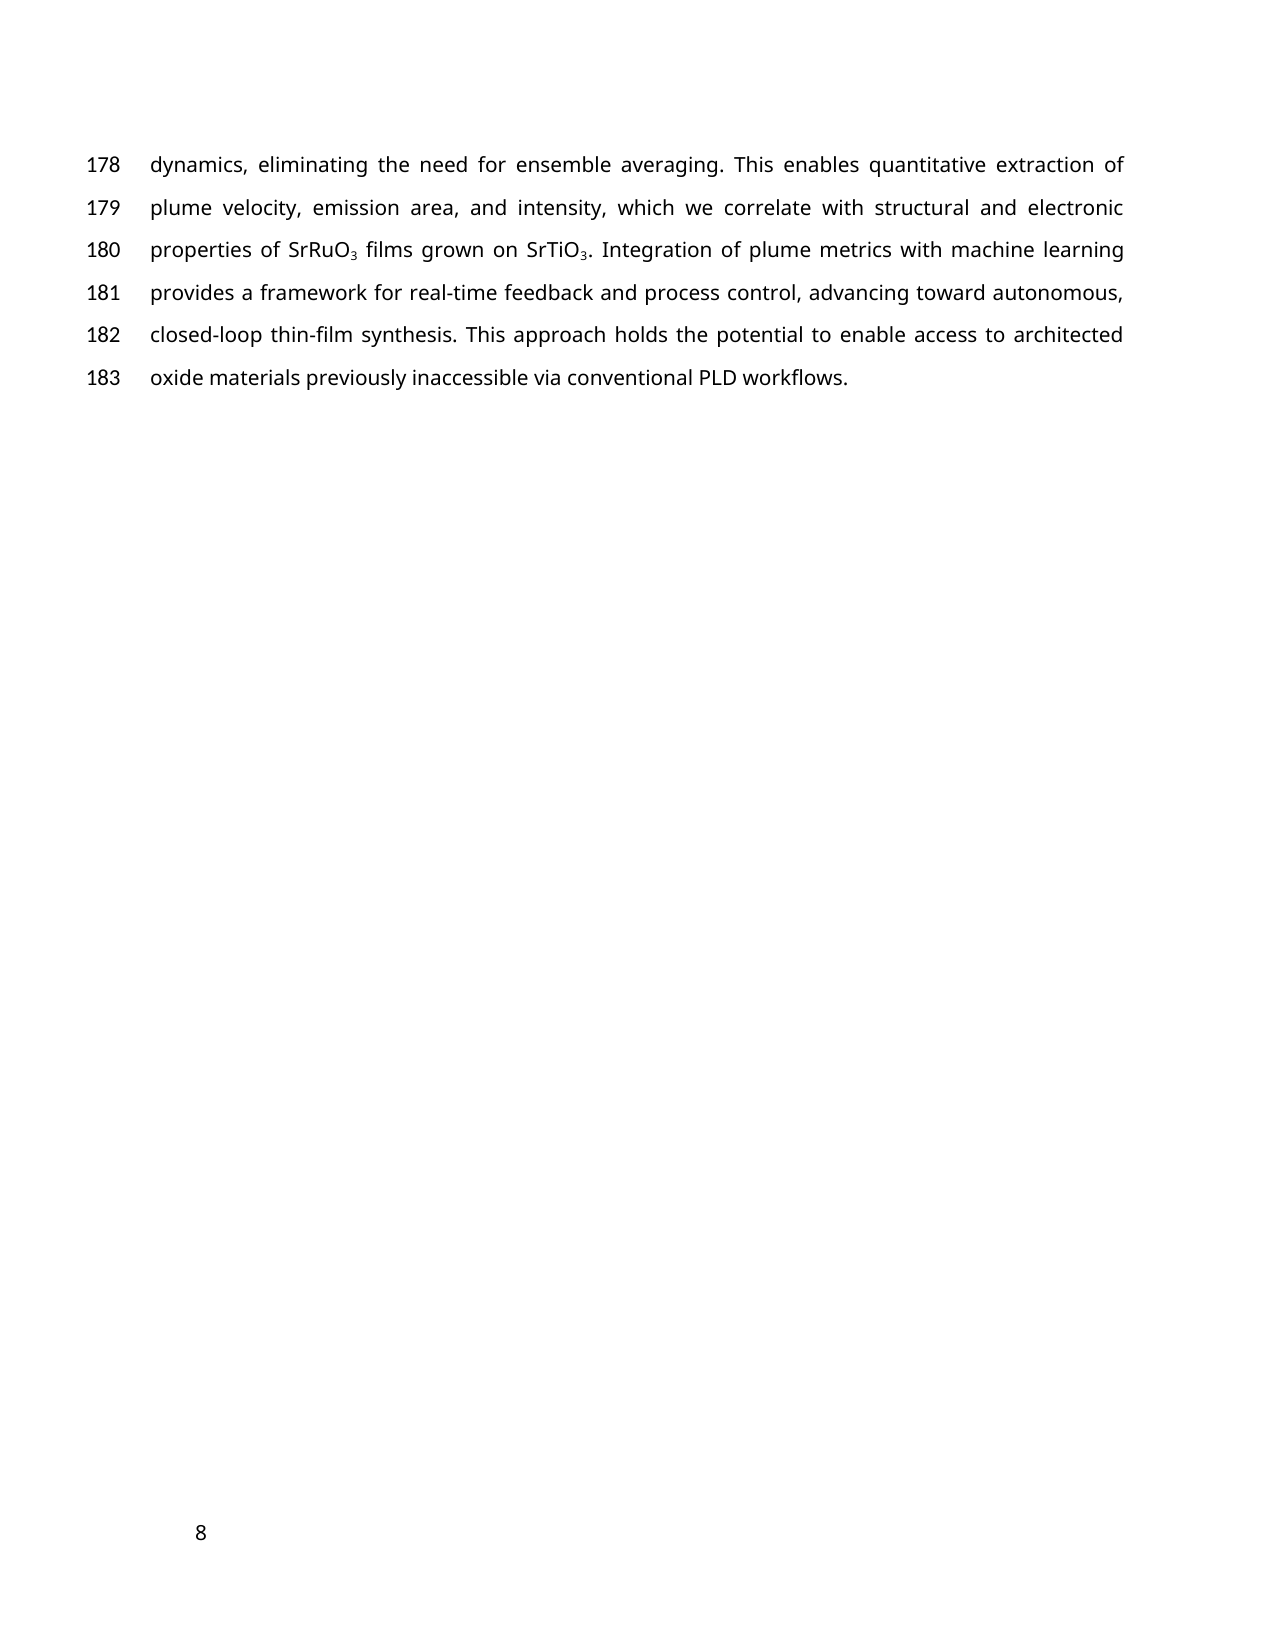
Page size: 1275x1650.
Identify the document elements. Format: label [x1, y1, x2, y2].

text [150, 150, 1125, 391]
